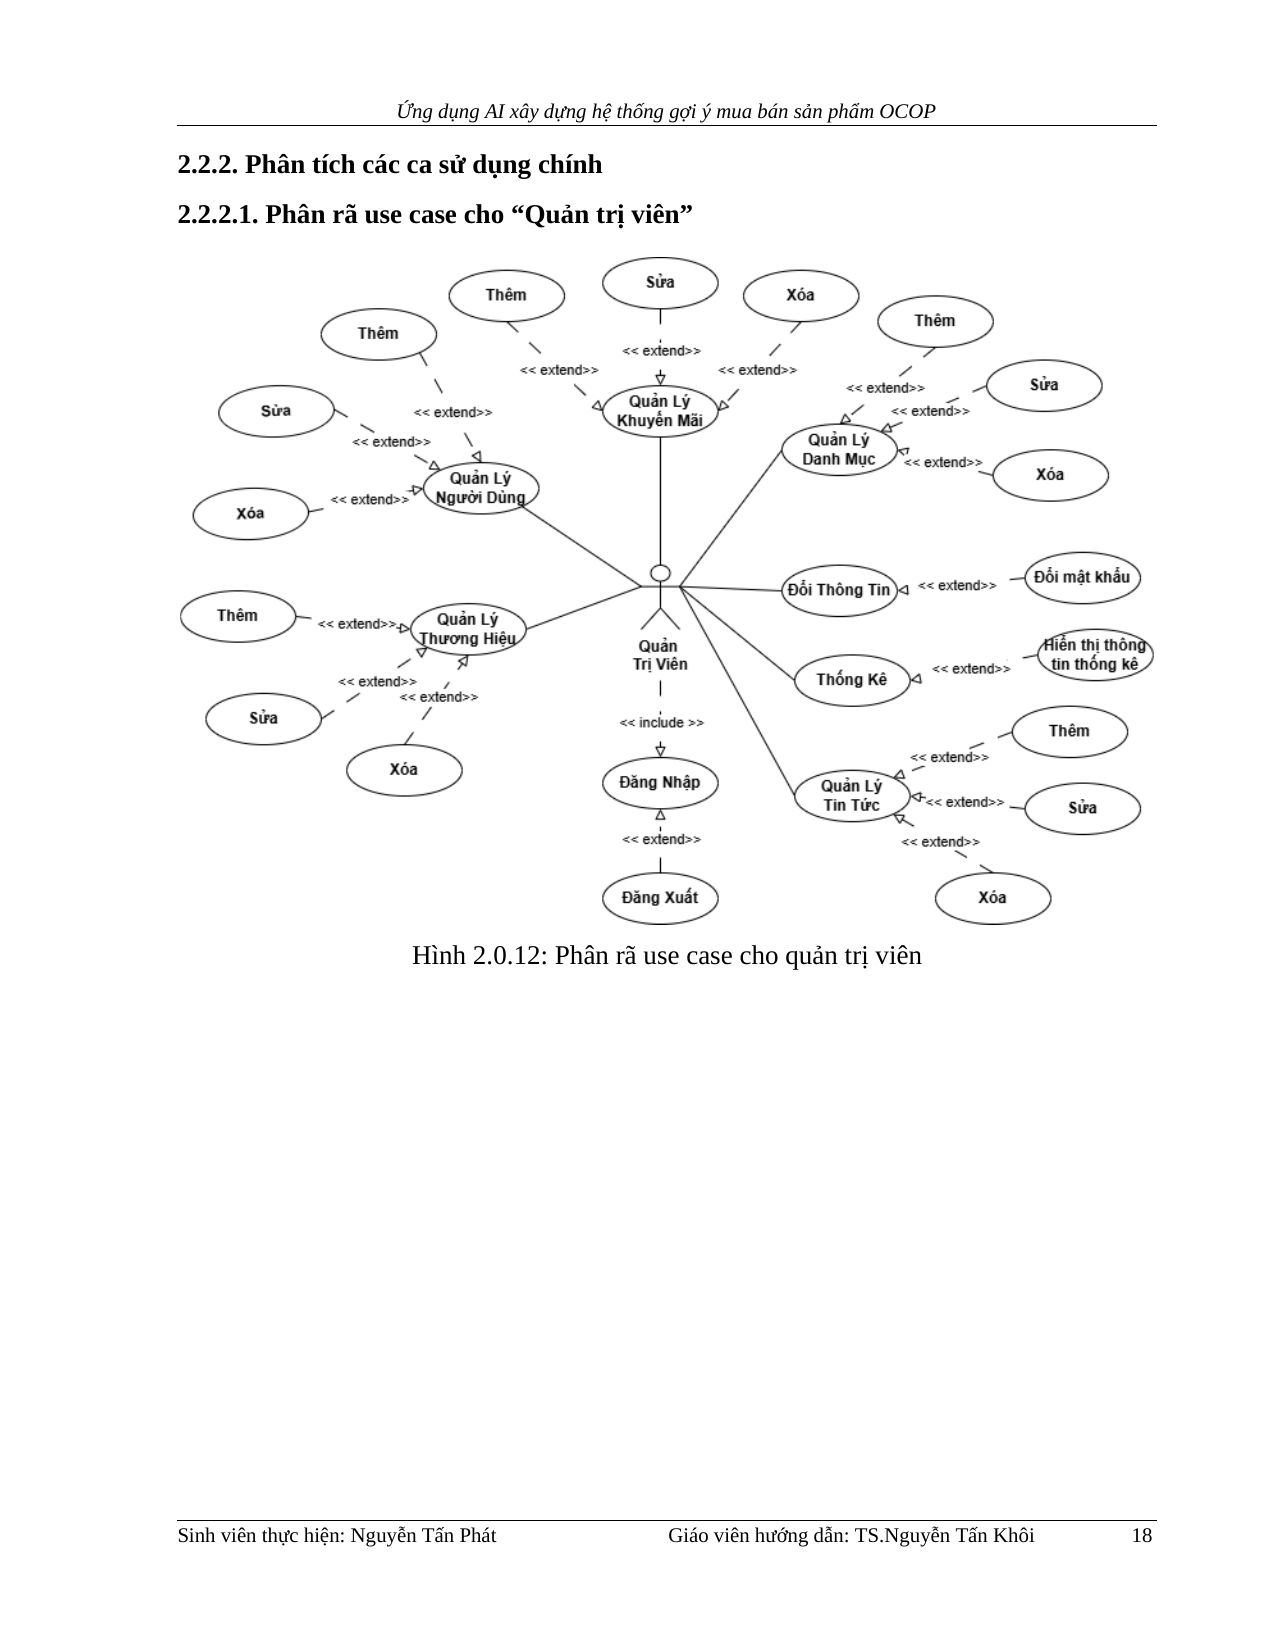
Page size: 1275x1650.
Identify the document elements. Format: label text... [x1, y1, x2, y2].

text 2.2.2.1. Phân rã use case cho “Quản trị viên” [177, 198, 1157, 230]
text 2.2.2. Phân tích các ca sử dụng chính [177, 148, 1157, 179]
picture [180, 257, 1154, 925]
